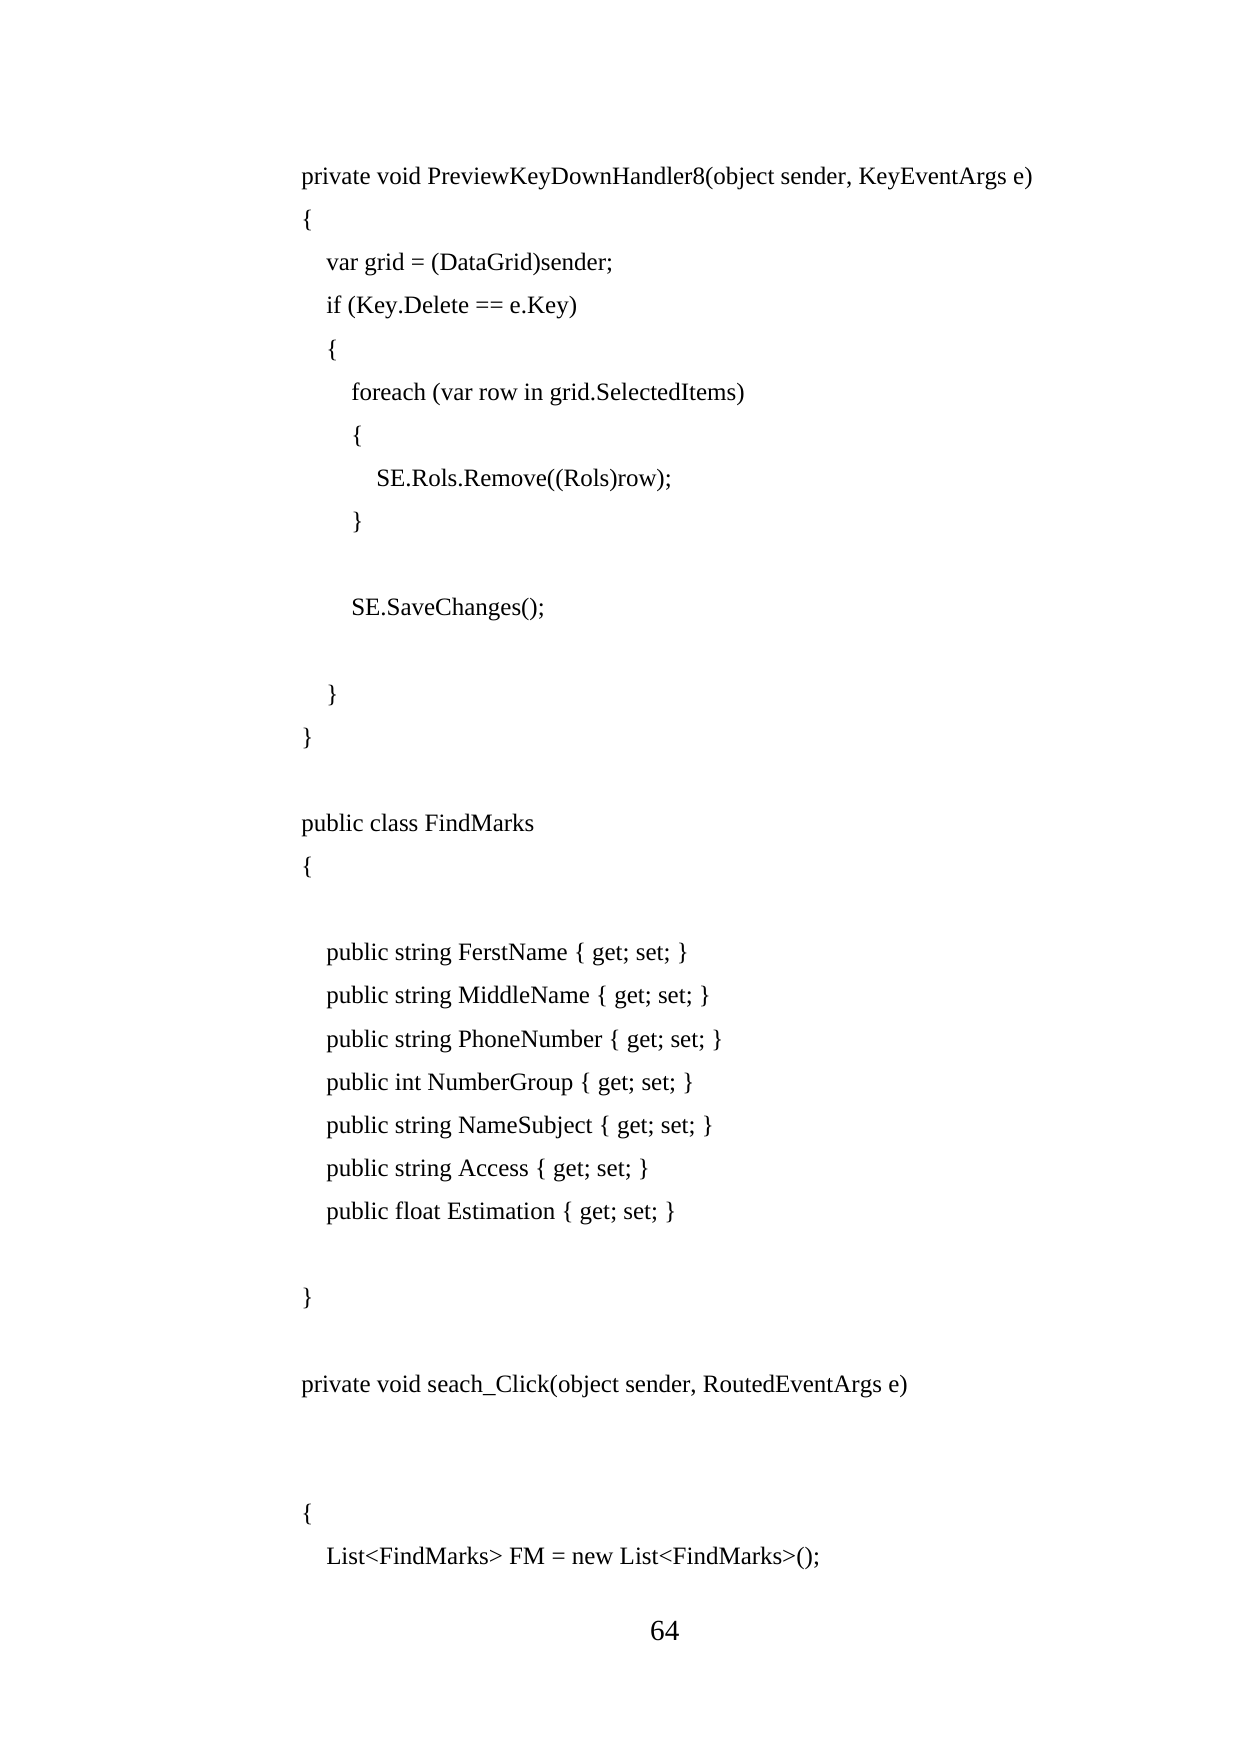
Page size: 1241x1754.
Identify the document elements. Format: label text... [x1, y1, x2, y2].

text public float Estimation { get; set; } [177, 1196, 1152, 1225]
text } [177, 722, 1152, 751]
text { [177, 851, 1152, 880]
text public string FerstName { get; set; } [177, 937, 1152, 966]
text if (Key.Delete == e.Key) [177, 291, 1152, 319]
text { [177, 1498, 1152, 1527]
text public string Access { get; set; } [177, 1153, 1152, 1182]
text public string NameSubject { get; set; } [177, 1110, 1152, 1139]
text { [177, 420, 1152, 449]
text } [177, 1282, 1152, 1311]
text var grid = (DataGrid)sender; [177, 247, 1152, 276]
text private void seach_Click(object sender, RoutedEventArgs e) [177, 1369, 1152, 1397]
text private void PreviewKeyDownHandler8(object sender, KeyEventArgs e) [177, 161, 1152, 190]
text SE.Rols.Remove((Rols)row); [177, 463, 1152, 492]
text SE.SaveChanges(); [177, 592, 1152, 621]
text } [177, 506, 1152, 535]
text foreach (var row in grid.SelectedItems) [177, 377, 1152, 406]
text public class FindMarks [177, 808, 1152, 837]
text public int NumberGroup { get; set; } [177, 1067, 1152, 1096]
text List<FindMarks> FM = new List<FindMarks>(); [177, 1541, 1152, 1570]
text } [177, 679, 1152, 707]
text public string PhoneNumber { get; set; } [177, 1024, 1152, 1052]
text public string MiddleName { get; set; } [177, 981, 1152, 1009]
text { [177, 204, 1152, 233]
text { [177, 334, 1152, 362]
